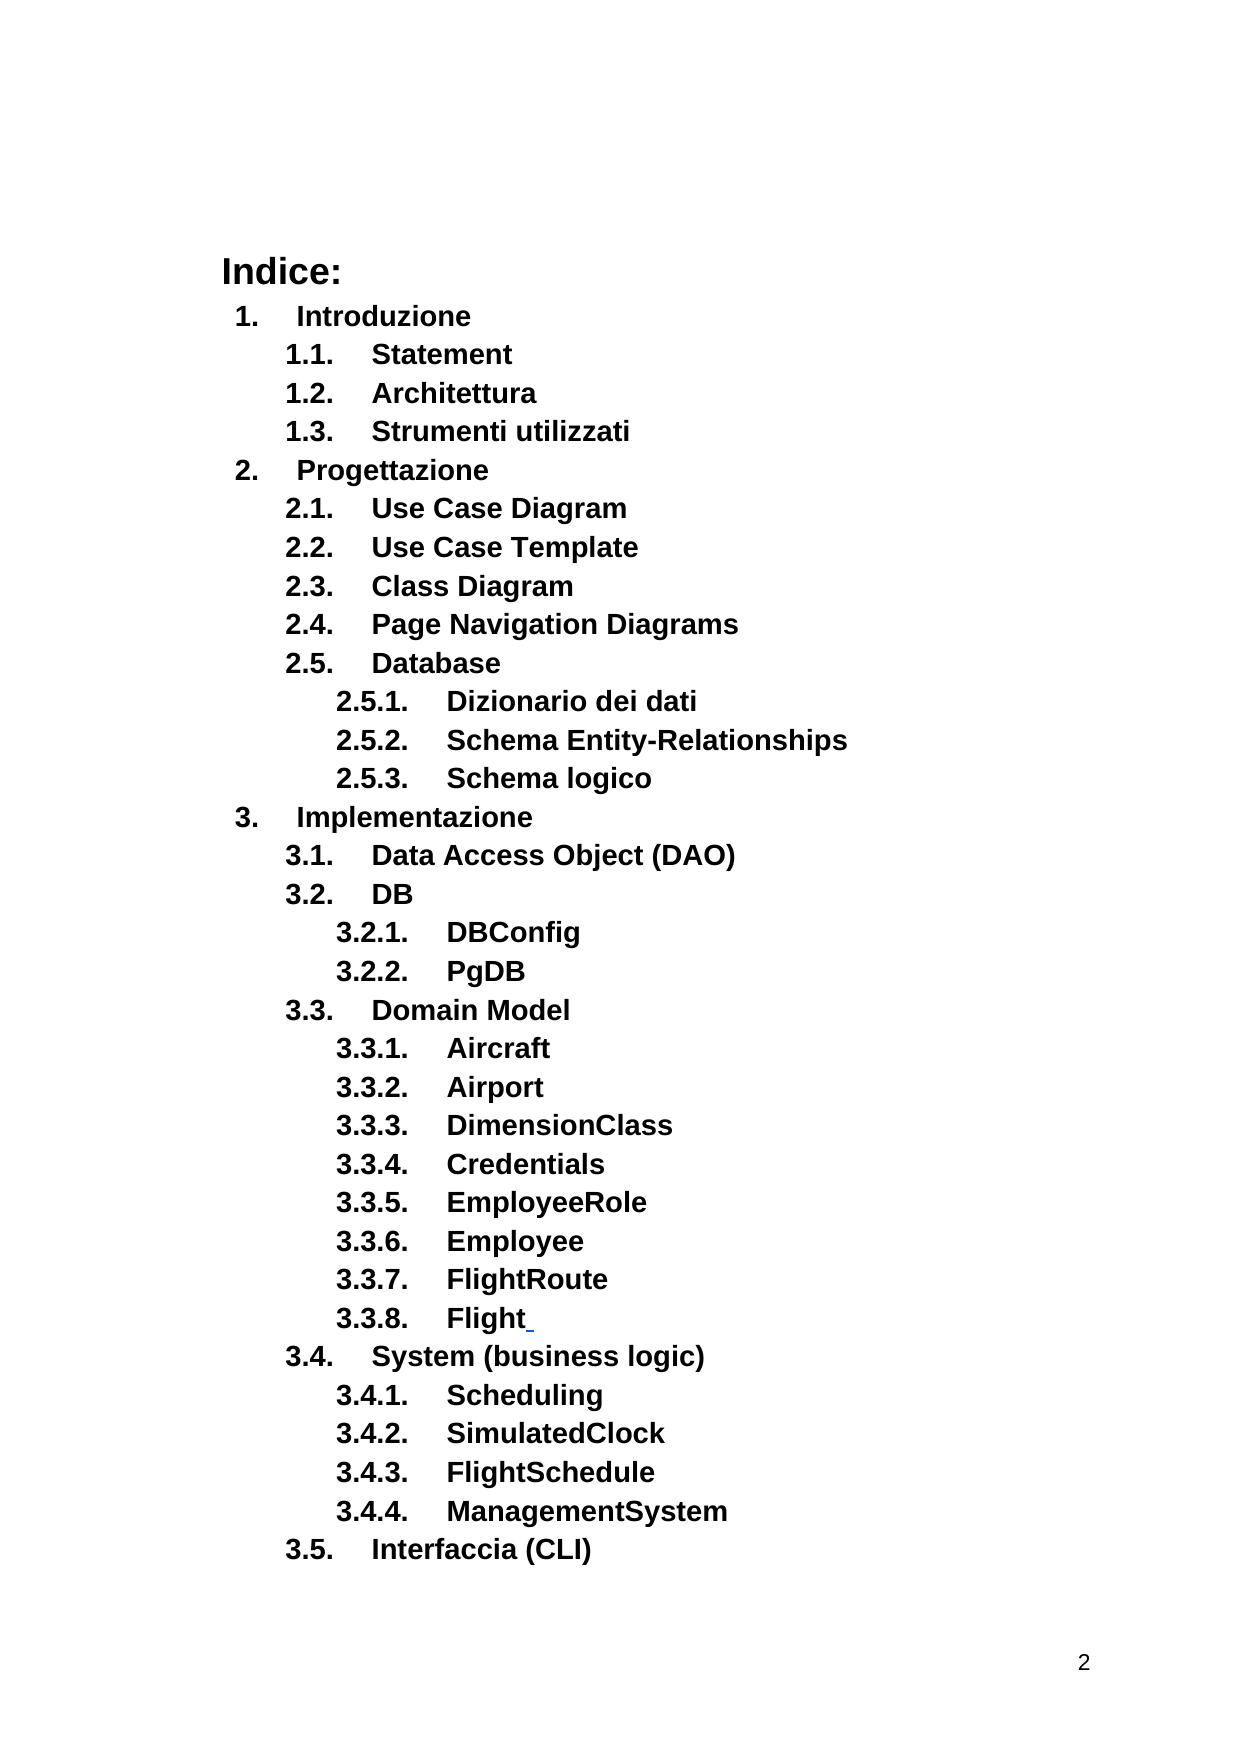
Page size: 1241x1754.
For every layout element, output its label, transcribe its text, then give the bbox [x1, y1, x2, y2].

list Statement [334, 337, 1090, 371]
list Interfaccia (CLI) [334, 1532, 1090, 1566]
list Employee [409, 1224, 1090, 1257]
text Indice: [221, 249, 1090, 292]
list Schema Entity-Relationships [409, 723, 1090, 756]
list FlightRoute [409, 1262, 1090, 1296]
list Schema logico [409, 761, 1090, 795]
list Airport [409, 1069, 1090, 1103]
list DB [334, 877, 1090, 910]
list Strumenti utilizzati [334, 414, 1090, 448]
list EmployeeRole [409, 1185, 1090, 1219]
list Scheduling [409, 1378, 1090, 1411]
list DimensionClass [409, 1108, 1090, 1142]
list System (business logic) [334, 1339, 1090, 1373]
list Use Case Template [334, 530, 1090, 563]
list ManagementSystem [409, 1493, 1090, 1527]
list DBConfig [409, 915, 1090, 949]
list FlightSchedule [409, 1455, 1090, 1488]
list Implementazione [259, 800, 1090, 833]
list Data Access Object (DAO) [334, 838, 1090, 872]
list SimulatedClock [409, 1416, 1090, 1450]
list Progettazione [259, 453, 1090, 486]
list Flight [409, 1301, 1090, 1334]
list Use Case Diagram [334, 491, 1090, 525]
list Aircraft [409, 1031, 1090, 1064]
list Dizionario dei dati [409, 684, 1090, 718]
list PgDB [409, 954, 1090, 987]
list Database [334, 646, 1090, 679]
list Introduzione [259, 299, 1090, 332]
list Domain Model [334, 992, 1090, 1026]
list Class Diagram [334, 568, 1090, 602]
list Credentials [409, 1147, 1090, 1180]
list Page Navigation Diagrams [334, 607, 1090, 641]
list Architettura [334, 376, 1090, 409]
